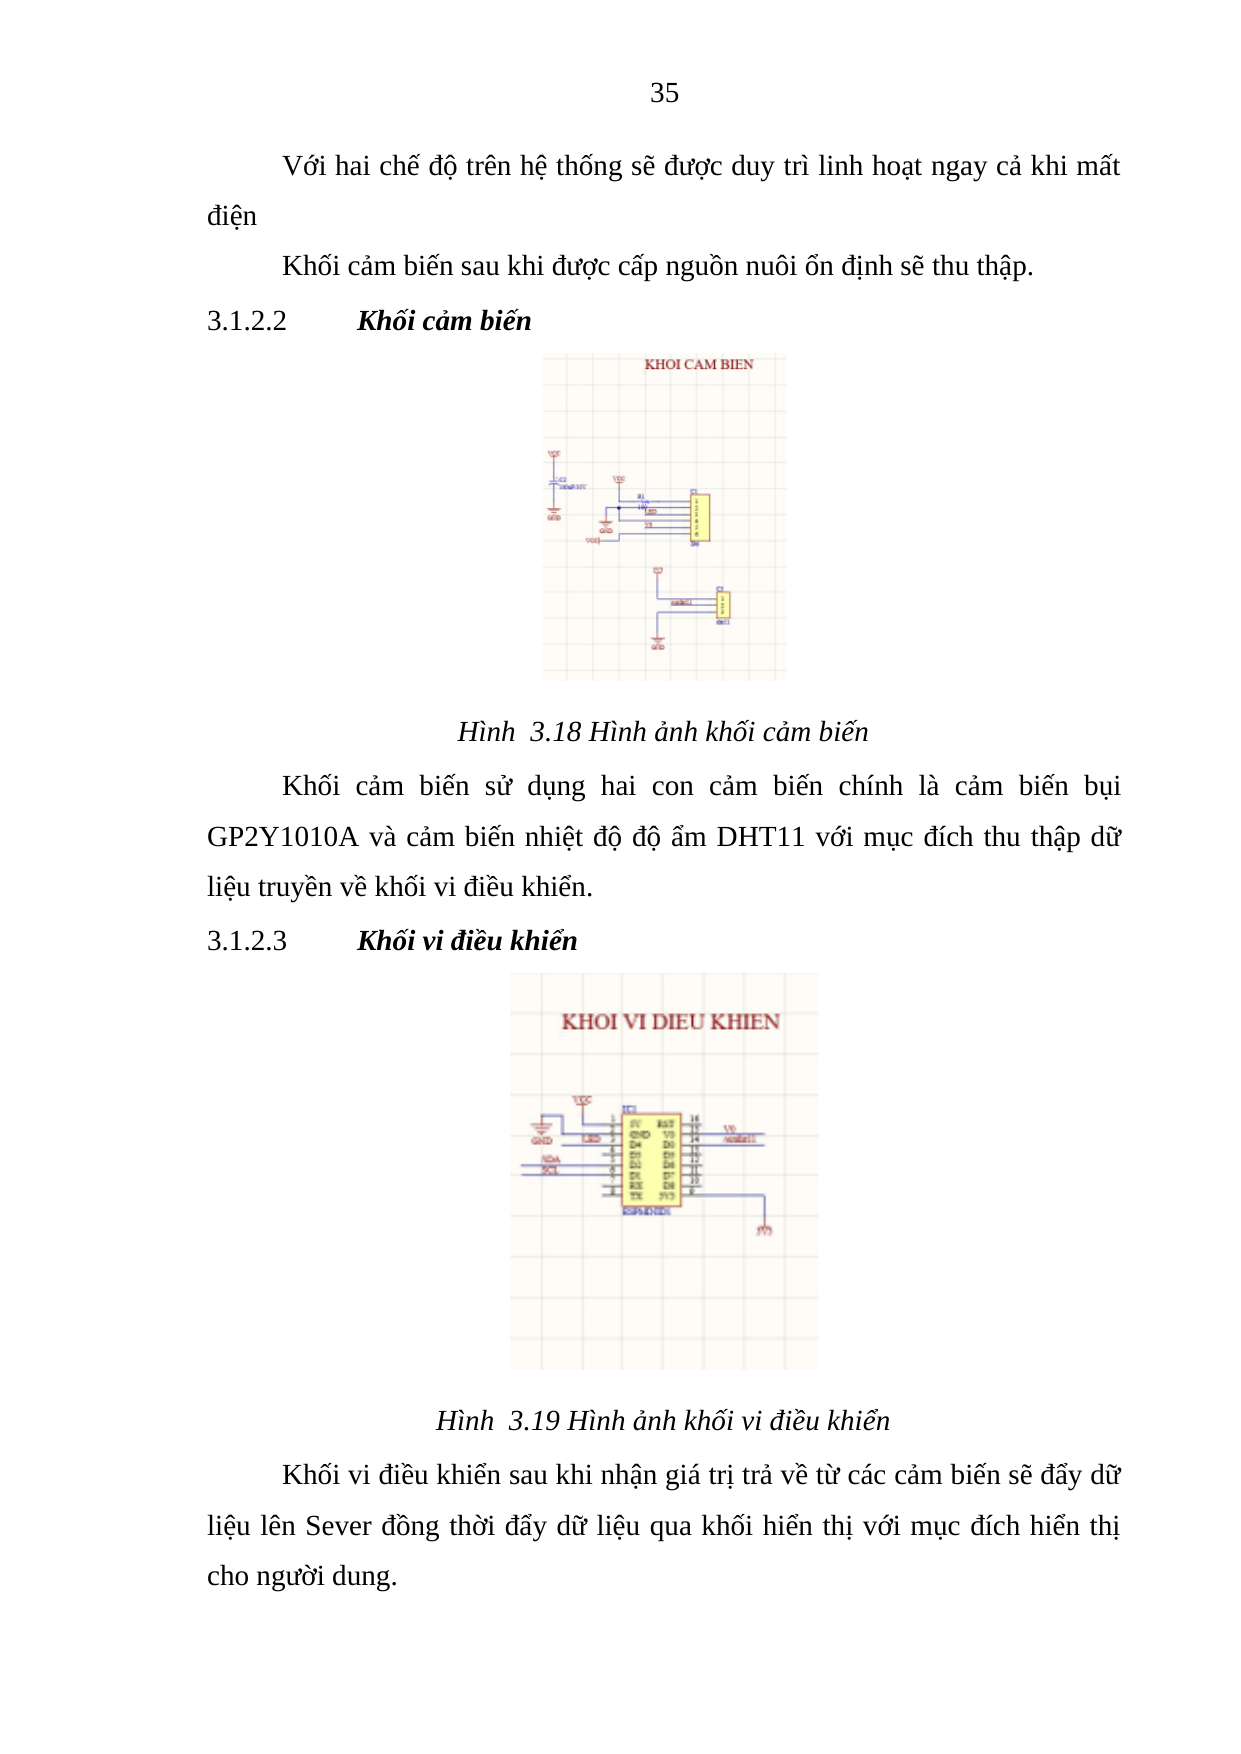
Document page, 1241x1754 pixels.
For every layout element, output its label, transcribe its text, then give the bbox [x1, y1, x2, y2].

picture [510, 973, 819, 1370]
text Khối cảm biến sử dụng hai con cảm biến chính là cảm biến bụi GP2Y1010A và cảm biến nhiệt độ độ ẩm DHT11 với mục đích thu thập dữ liệu truyền về khối vi điều khiển. [207, 768, 1122, 903]
text Với hai chế độ trên hệ thống sẽ được duy trì linh hoạt ngay cả khi mất điện [207, 148, 1122, 232]
subtitle Khối cảm biến [207, 303, 1122, 336]
picture [542, 353, 787, 681]
text Khối vi điều khiển sau khi nhận giá trị trả về từ các cảm biến sẽ đẩy dữ liệu lên Sever đồng thời đẩy dữ liệu qua khối hiển thị với mục đích hiển thị cho người dung. [207, 1457, 1122, 1592]
subtitle Khối vi điều khiển [207, 923, 1122, 957]
text Khối cảm biến sau khi được cấp nguồn nuôi ổn định sẽ thu thập. [207, 248, 1122, 282]
